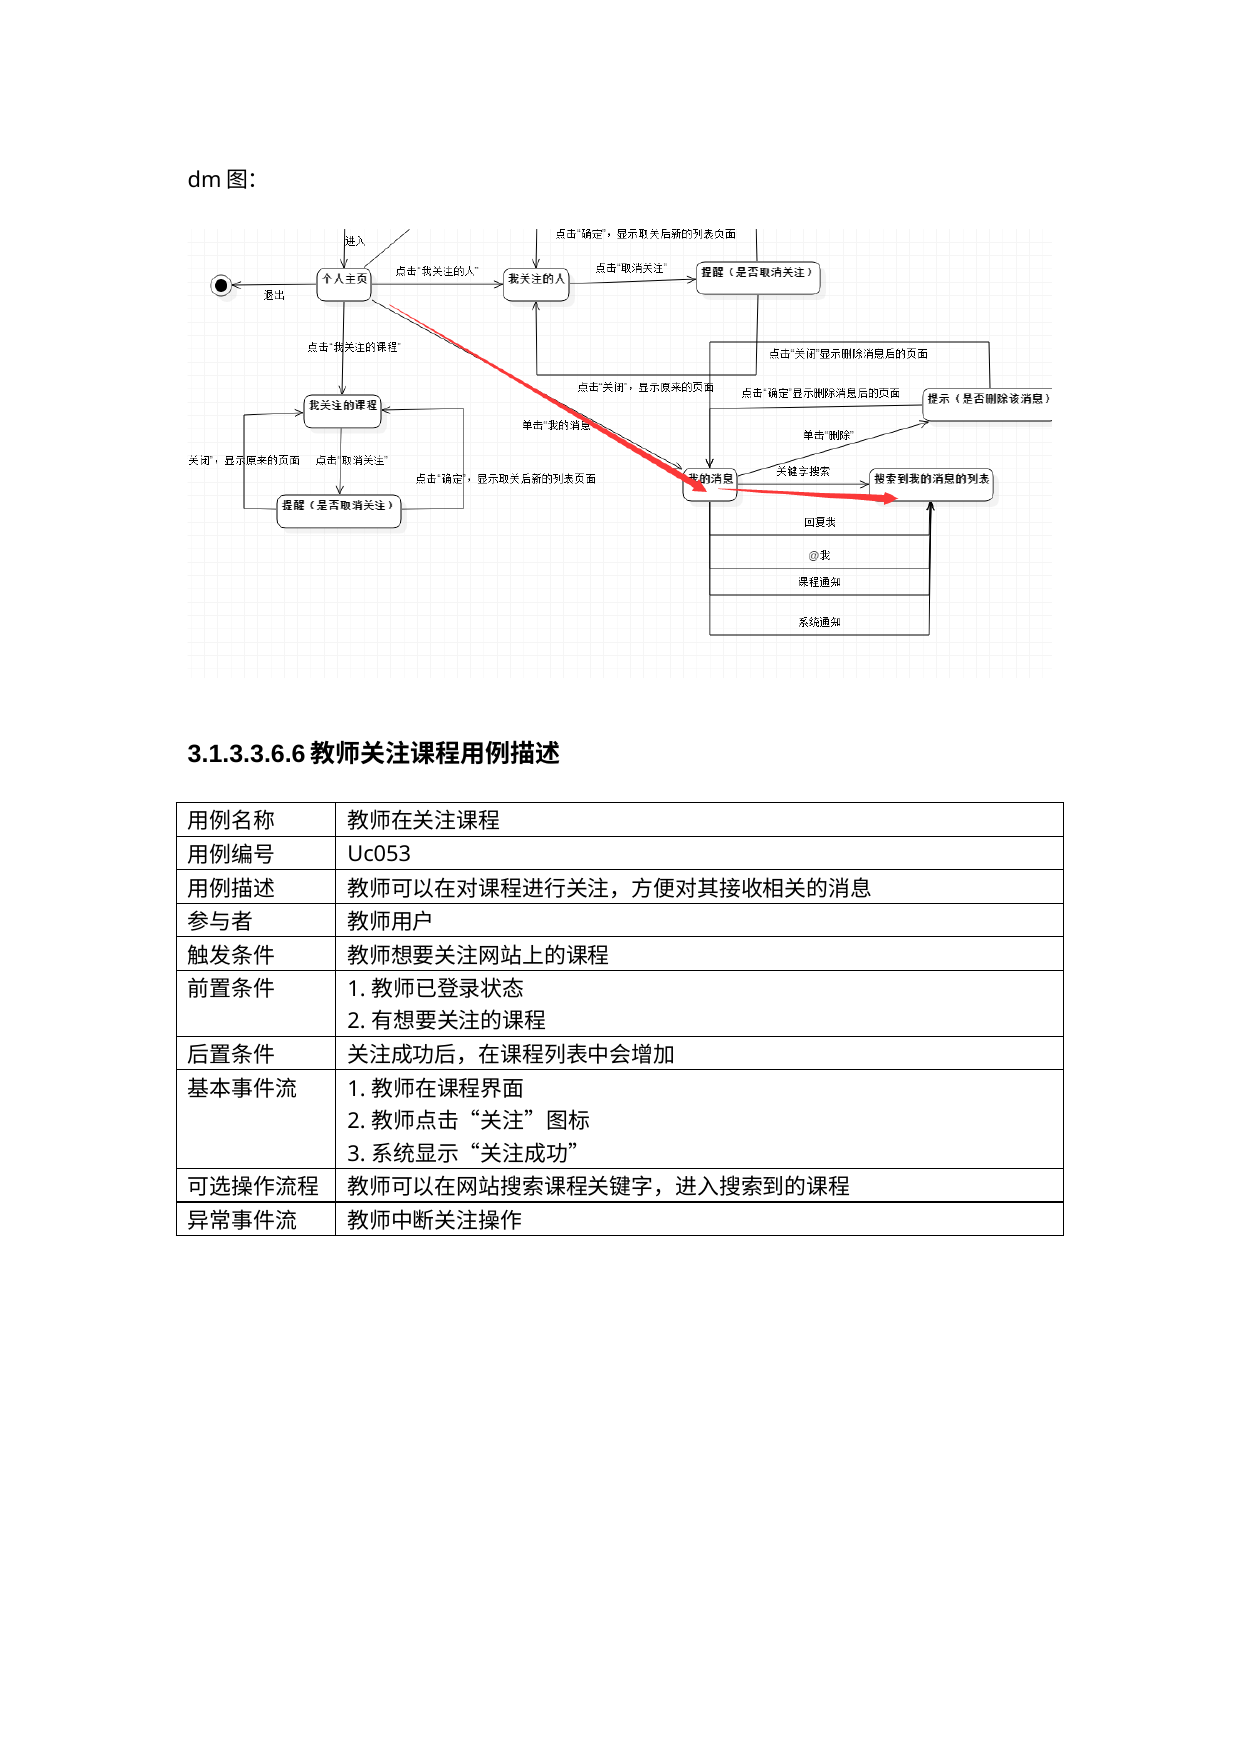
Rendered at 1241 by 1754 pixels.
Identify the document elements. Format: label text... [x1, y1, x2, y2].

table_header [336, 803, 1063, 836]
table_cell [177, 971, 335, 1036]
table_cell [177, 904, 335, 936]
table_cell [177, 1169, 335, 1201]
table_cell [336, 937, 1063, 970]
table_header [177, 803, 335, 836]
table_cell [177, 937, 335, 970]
subtitle 3.1.3.3.6.6教师关注课程用例描述 [187, 719, 1053, 784]
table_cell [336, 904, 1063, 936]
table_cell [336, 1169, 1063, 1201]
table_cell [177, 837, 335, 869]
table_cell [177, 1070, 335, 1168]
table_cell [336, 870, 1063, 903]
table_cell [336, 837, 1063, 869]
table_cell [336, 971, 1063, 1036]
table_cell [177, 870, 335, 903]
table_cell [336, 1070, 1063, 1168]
subtitle dm图： [187, 162, 1053, 194]
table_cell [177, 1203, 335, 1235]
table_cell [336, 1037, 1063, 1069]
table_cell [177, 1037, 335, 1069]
picture [187, 229, 1052, 678]
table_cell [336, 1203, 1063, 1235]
